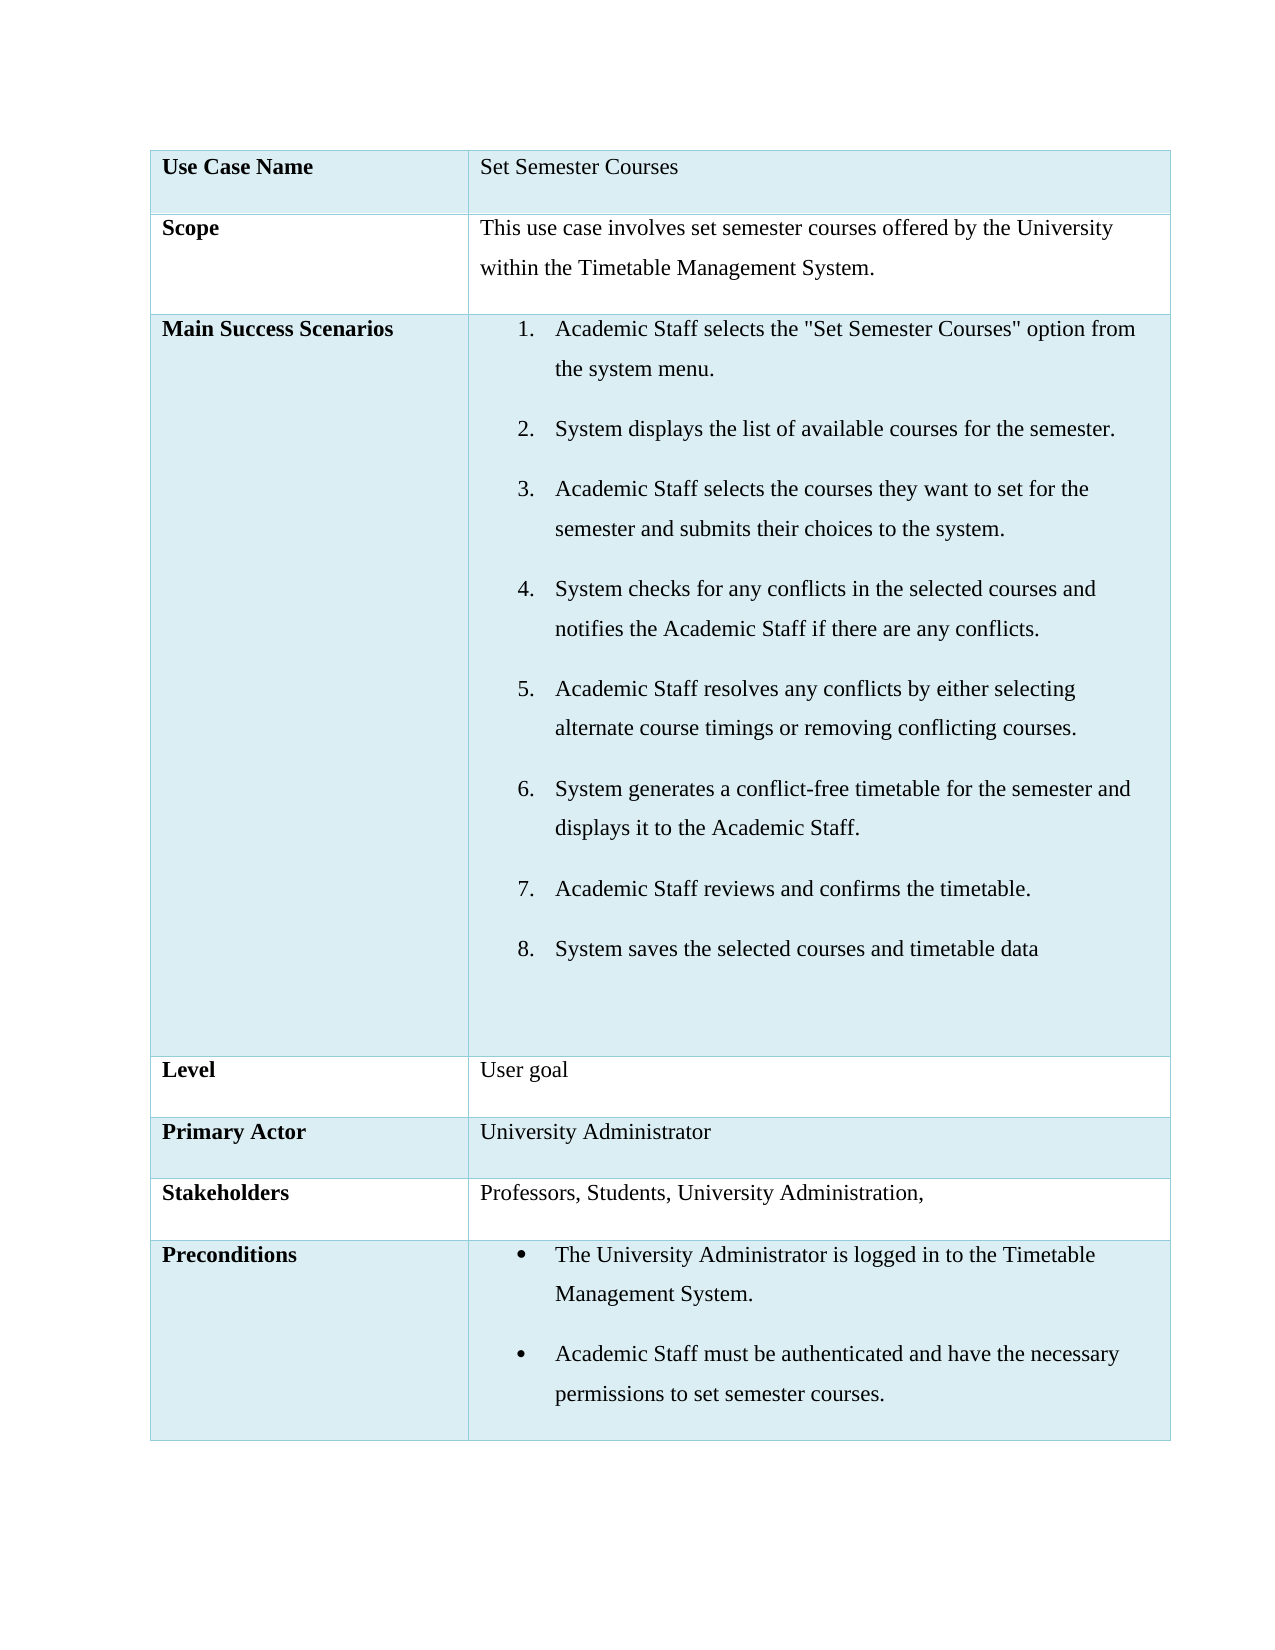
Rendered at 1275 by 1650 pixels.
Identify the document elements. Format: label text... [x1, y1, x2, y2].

table_cell Use Case Name [151, 151, 468, 213]
table_cell University Administrator [469, 1118, 1170, 1178]
table_cell This use case involves set semester courses offered by the University within the Timetable Management System. [469, 215, 1170, 314]
table_cell Level [151, 1057, 468, 1117]
table_cell Academic Staff selects the "Set Semester Courses" option from the system menu. System displays the list of available courses for the semester. Academic Staff selects the courses they want to set for the semester and submits their choices to the system. System checks for any conflicts in the selected courses and notifies the Academic Staff if there are any conflicts. Academic Staff resolves any conflicts by either selecting alternate course timings or removing conflicting courses. System generates a conflict-free timetable for the semester and displays it to the Academic Staff. Academic Staff reviews and confirms the timetable. System saves the selected courses and timetable data [469, 315, 1170, 1056]
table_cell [469, 1241, 1170, 1440]
table_cell Main Success Scenarios [151, 315, 468, 1056]
table_cell User goal [469, 1057, 1170, 1117]
table_cell Scope [151, 215, 468, 314]
table_cell Primary Actor [151, 1118, 468, 1178]
table_cell Stakeholders [151, 1179, 468, 1239]
table_cell Professors, Students, University Administration, [469, 1179, 1170, 1239]
table_cell Set Semester Courses [469, 151, 1170, 213]
table_cell Preconditions [151, 1241, 468, 1440]
